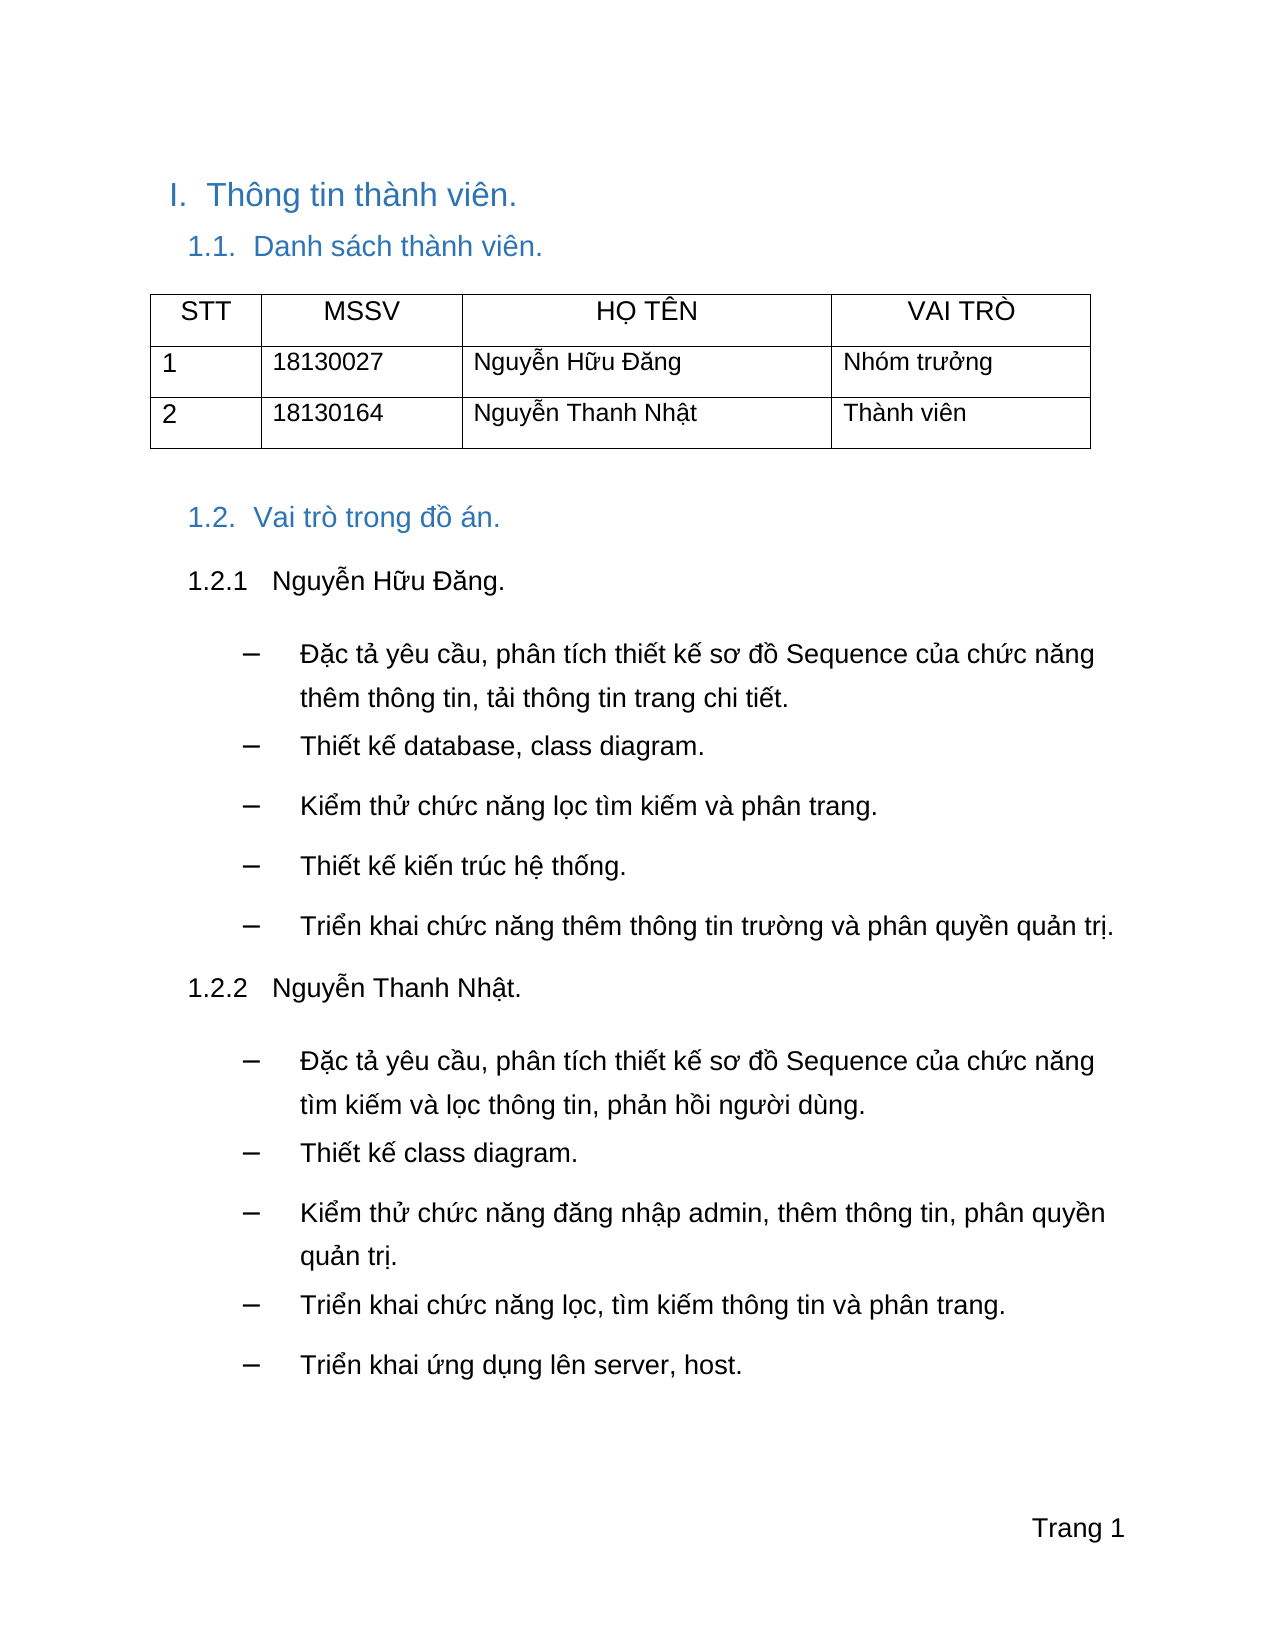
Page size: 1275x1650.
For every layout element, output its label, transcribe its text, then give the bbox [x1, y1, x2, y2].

table_cell Nhóm trưởng [832, 347, 1090, 397]
list Thiết kế class diagram. [262, 1122, 1125, 1178]
subtitle Vai trò trong đồ án. [187, 500, 1125, 533]
table_cell 18130027 [262, 347, 462, 397]
list Kiểm thử chức năng đăng nhập admin, thêm thông tin, phân quyền quản trị. [262, 1182, 1125, 1272]
table_header MSSV [262, 295, 462, 346]
list Nguyễn Hữu Đăng. [187, 565, 1125, 596]
list Thiết kế database, class diagram. [262, 716, 1125, 771]
table_cell Nguyễn Hữu Đăng [463, 347, 831, 397]
list Nguyễn Thanh Nhật. [187, 972, 1125, 1003]
table_cell 1 [151, 347, 261, 397]
subtitle Thông tin thành viên. [187, 175, 1125, 213]
table_header STT [151, 295, 261, 346]
list Thiết kế kiến trúc hệ thống. [262, 835, 1125, 891]
table_cell Thành viên [832, 398, 1090, 448]
subtitle Danh sách thành viên. [187, 229, 1125, 262]
table_header HỌ TÊN [463, 295, 831, 346]
list Triển khai ứng dụng lên server, host. [262, 1334, 1125, 1389]
list Kiểm thử chức năng lọc tìm kiếm và phân trang. [262, 776, 1125, 831]
list Đặc tả yêu cầu, phân tích thiết kế sơ đồ Sequence của chức năng tìm kiếm và lọc thông tin, phản hồi người dùng. [262, 1031, 1125, 1120]
table_cell 18130164 [262, 398, 462, 448]
table_cell 2 [151, 398, 261, 448]
table_cell Nguyễn Thanh Nhật [463, 398, 831, 448]
list Đặc tả yêu cầu, phân tích thiết kế sơ đồ Sequence của chức năng thêm thông tin, tải thông tin trang chi tiết. [262, 624, 1125, 713]
table_header VAI TRÒ [832, 295, 1090, 346]
list Triển khai chức năng thêm thông tin trường và phân quyền quản trị. [262, 895, 1125, 951]
list Triển khai chức năng lọc, tìm kiếm thông tin và phân trang. [262, 1274, 1125, 1329]
